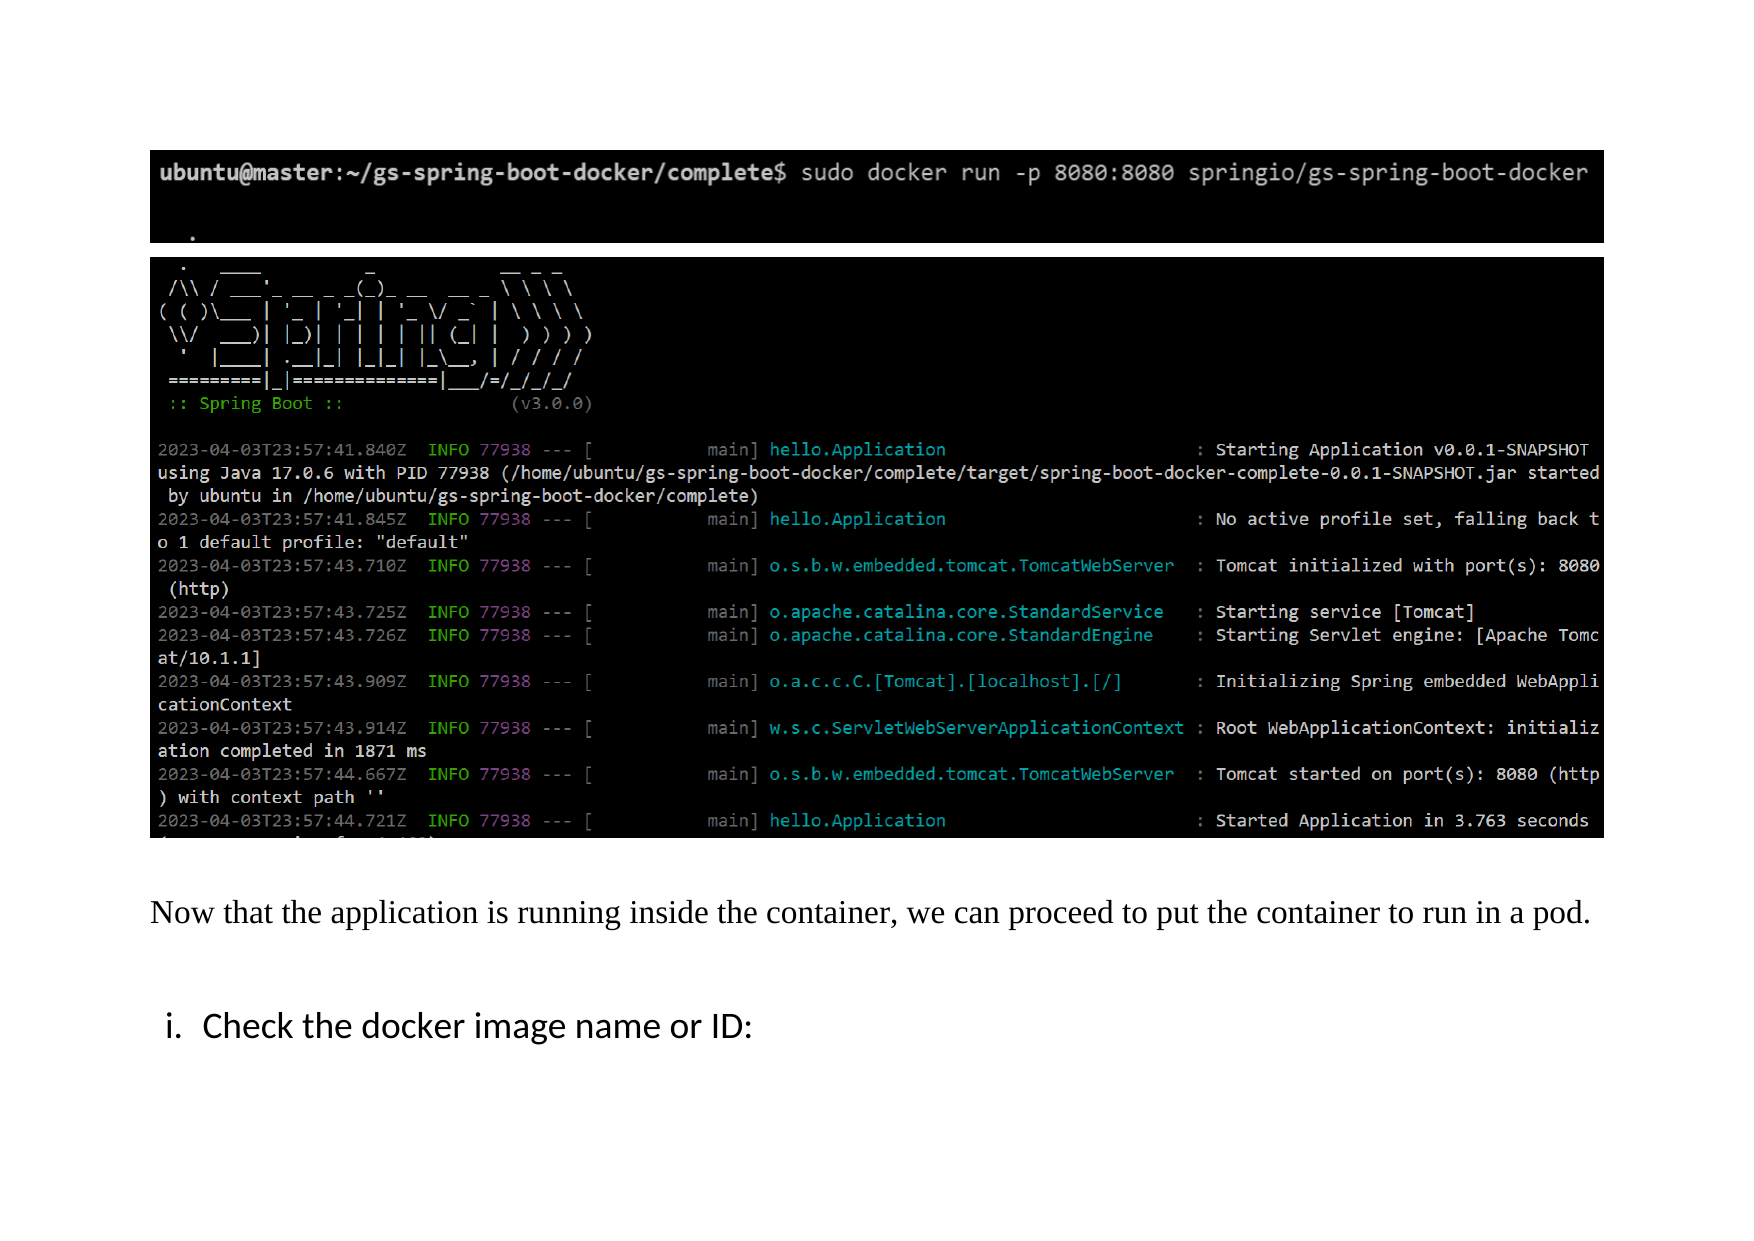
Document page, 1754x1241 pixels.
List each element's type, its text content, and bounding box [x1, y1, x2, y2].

picture [150, 257, 1604, 838]
picture [150, 150, 1604, 243]
list Check the docker image name or ID: [165, 1002, 1604, 1048]
text Now that the application is running inside the container, we can proceed to put the container to run in a pod. [150, 893, 1604, 931]
